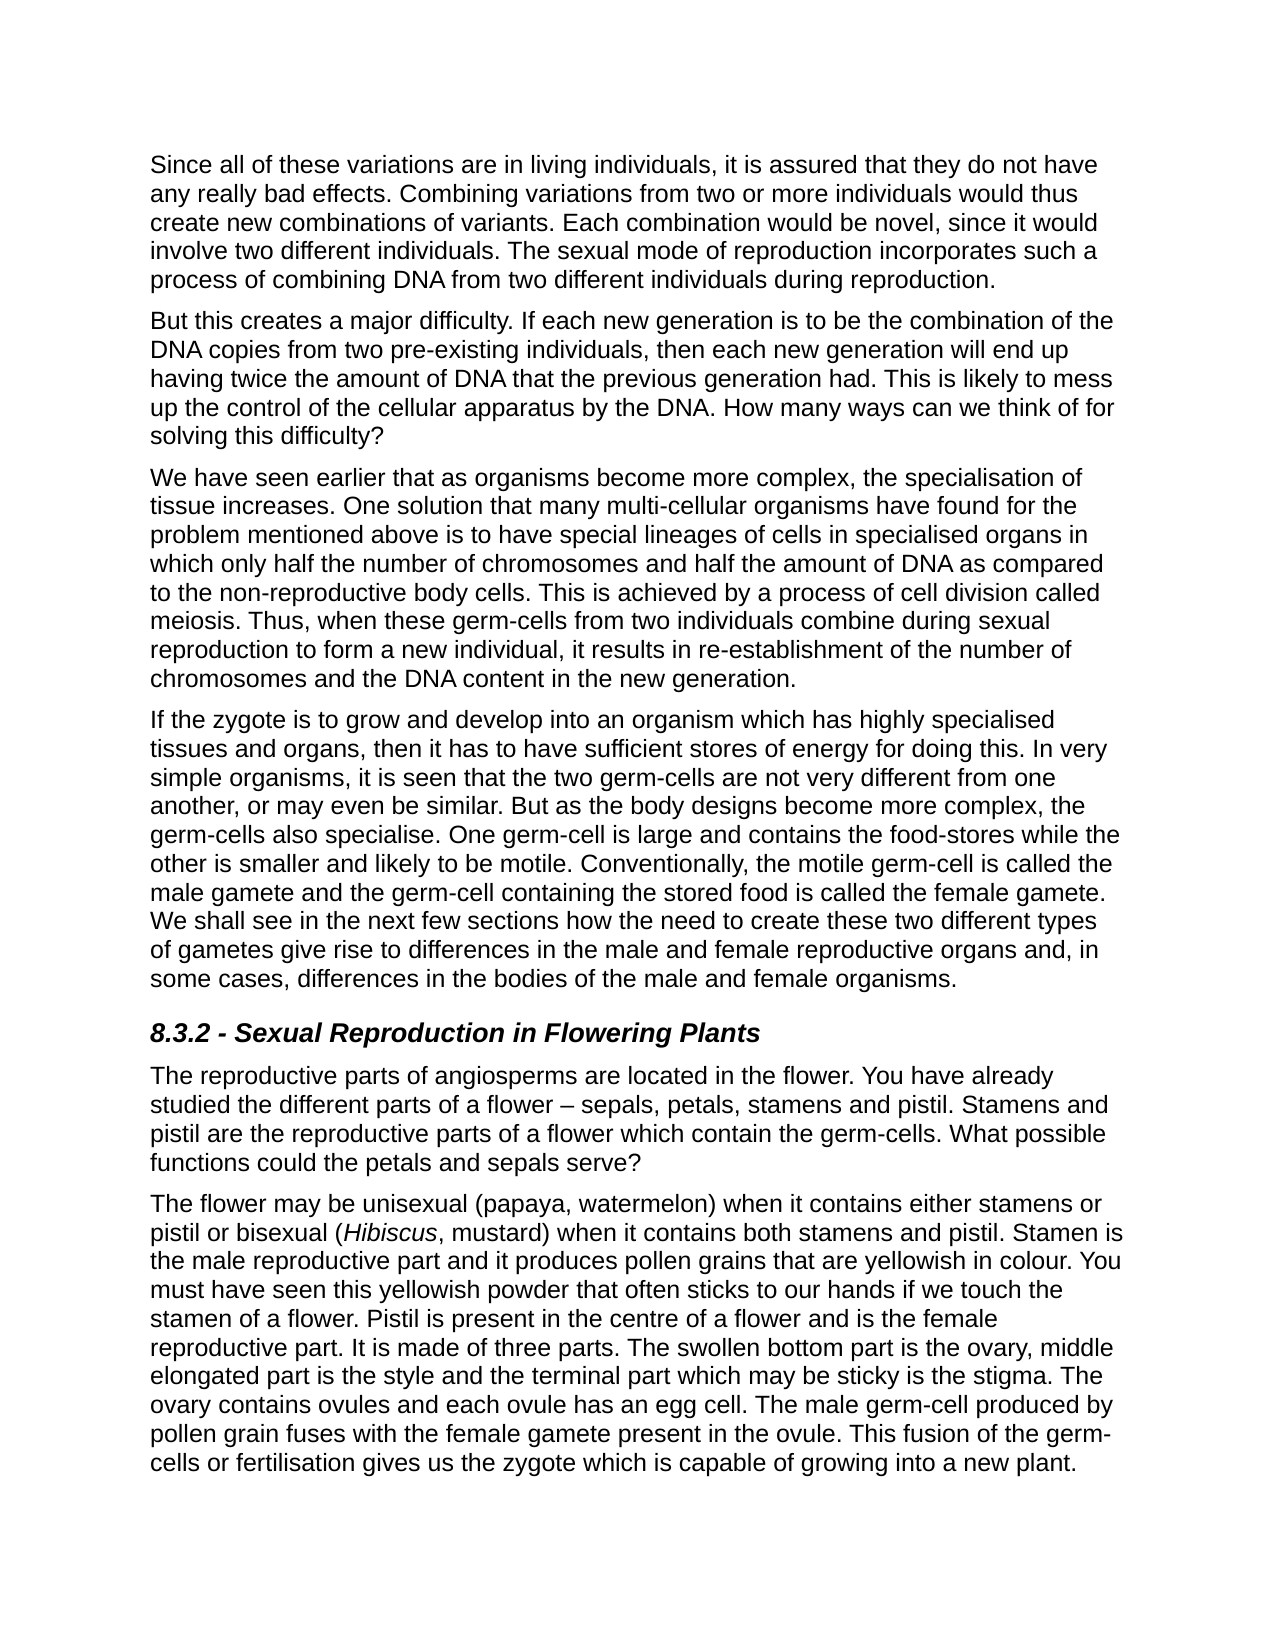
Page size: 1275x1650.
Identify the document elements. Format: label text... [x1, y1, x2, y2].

text If the zygote is to grow and develop into an organism which has highly specialised tissues and organs, then it has to have sufficient stores of energy for doing this. In very simple organisms, it is seen that the two germ-cells are not very different from one another, or may even be similar. But as the body designs become more complex, the germ-cells also specialise. One germ-cell is large and contains the food-stores while the other is smaller and likely to be motile. Conventionally, the motile germ-cell is called the male gamete and the germ-cell containing the stored food is called the female gamete. We shall see in the next few sections how the need to create these two different types of gametes give rise to differences in the male and female reproductive organs and, in some cases, differences in the bodies of the male and female organisms. [150, 705, 1125, 992]
subtitle 8.3.2 - Sexual Reproduction in Flowering Plants [150, 1017, 1125, 1049]
text But this creates a major difficulty. If each new generation is to be the combination of the DNA copies from two pre-existing individuals, then each new generation will end up having twice the amount of DNA that the previous generation had. This is likely to mess up the control of the cellular apparatus by the DNA. How many ways can we think of for solving this difficulty? [150, 306, 1125, 450]
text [150, 150, 1125, 294]
text The flower may be unisexual (papaya, watermelon) when it contains either stamens or pistil or bisexual (Hibiscus, mustard) when it contains both stamens and pistil. Stamen is the male reproductive part and it produces pollen grains that are yellowish in colour. You must have seen this yellowish powder that often sticks to our hands if we touch the stamen of a flower. Pistil is present in the centre of a flower and is the female reproductive part. It is made of three parts. The swollen bottom part is the ovary, middle elongated part is the style and the terminal part which may be sticky is the stigma. The ovary contains ovules and each ovule has an egg cell. The male germ-cell produced by pollen grain fuses with the female gamete present in the ovule. This fusion of the germ-cells or fertilisation gives us the zygote which is capable of growing into a new plant. [150, 1189, 1125, 1476]
text The reproductive parts of angiosperms are located in the flower. You have already studied the different parts of a flower – sepals, petals, stamens and pistil. Stamens and pistil are the reproductive parts of a flower which contain the germ-cells. What possible functions could the petals and sepals serve? [150, 1061, 1125, 1176]
text We have seen earlier that as organisms become more complex, the specialisation of tissue increases. One solution that many multi-cellular organisms have found for the problem mentioned above is to have special lineages of cells in specialised organs in which only half the number of chromosomes and half the amount of DNA as compared to the non-reproductive body cells. This is achieved by a process of cell division called meiosis. Thus, when these germ-cells from two individuals combine during sexual reproduction to form a new individual, it results in re-establishment of the number of chromosomes and the DNA content in the new generation. [150, 462, 1125, 692]
